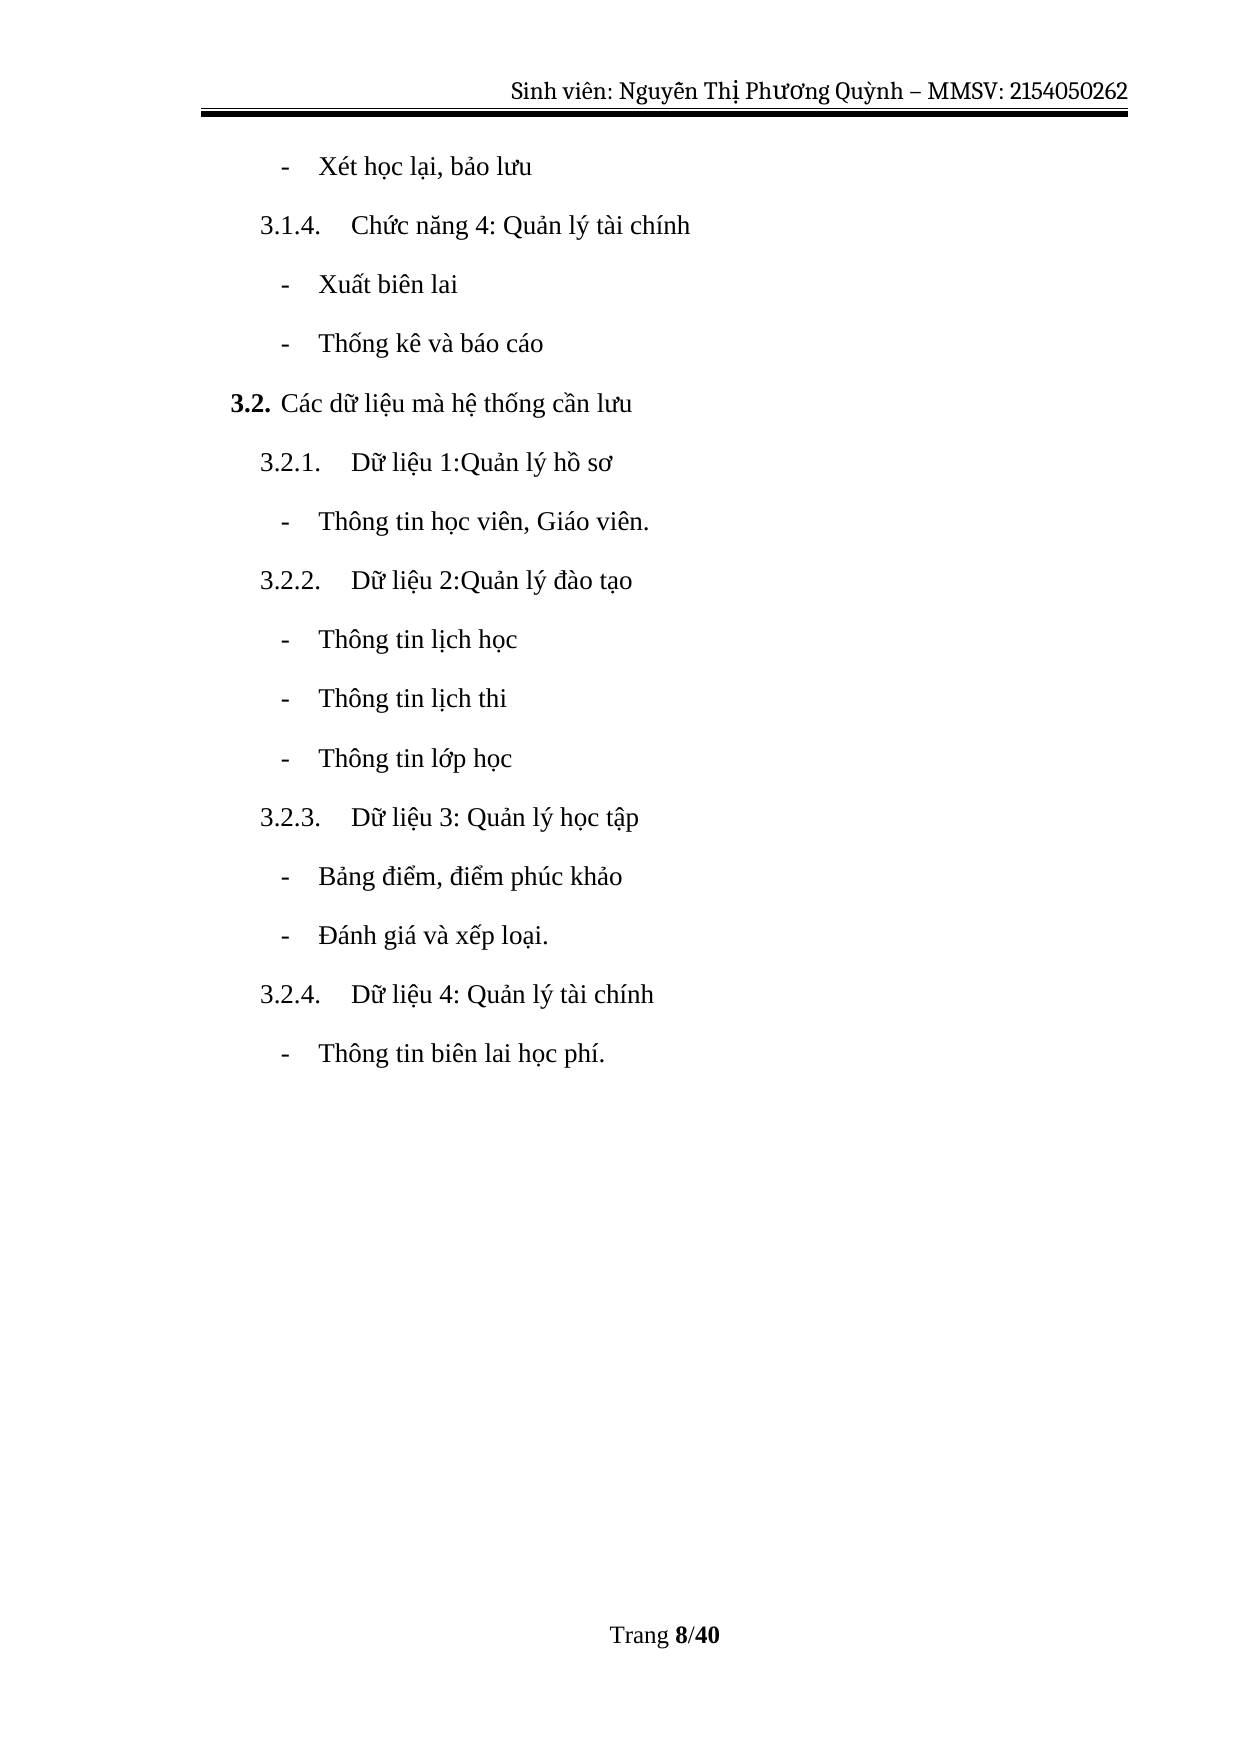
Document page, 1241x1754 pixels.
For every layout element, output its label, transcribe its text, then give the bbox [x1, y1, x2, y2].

list Thống kê và báo cáo [281, 327, 1128, 359]
list Đánh giá và xếp loại. [281, 919, 1128, 950]
list Chức năng 4: Quản lý tài chính [260, 209, 1128, 240]
list Thông tin học viên, Giáo viên. [281, 505, 1128, 536]
list Dữ liệu 1:Quản lý hồ sơ [260, 446, 1128, 477]
list Dữ liệu 4: Quản lý tài chính [260, 978, 1128, 1009]
list Các dữ liệu mà hệ thống cần lưu [230, 387, 1128, 418]
list Thông tin biên lai học phí. [281, 1037, 1128, 1069]
list Xét học lại, bảo lưu [281, 150, 1128, 181]
list Dữ liệu 2:Quản lý đào tạo [260, 564, 1128, 595]
list Dữ liệu 3: Quản lý học tập [260, 801, 1128, 832]
list Thông tin lớp học [281, 742, 1128, 773]
list Xuất biên lai [281, 268, 1128, 299]
list Thông tin lịch thi [281, 682, 1128, 714]
list Thông tin lịch học [281, 623, 1128, 654]
list Bảng điểm, điểm phúc khảo [281, 860, 1128, 891]
